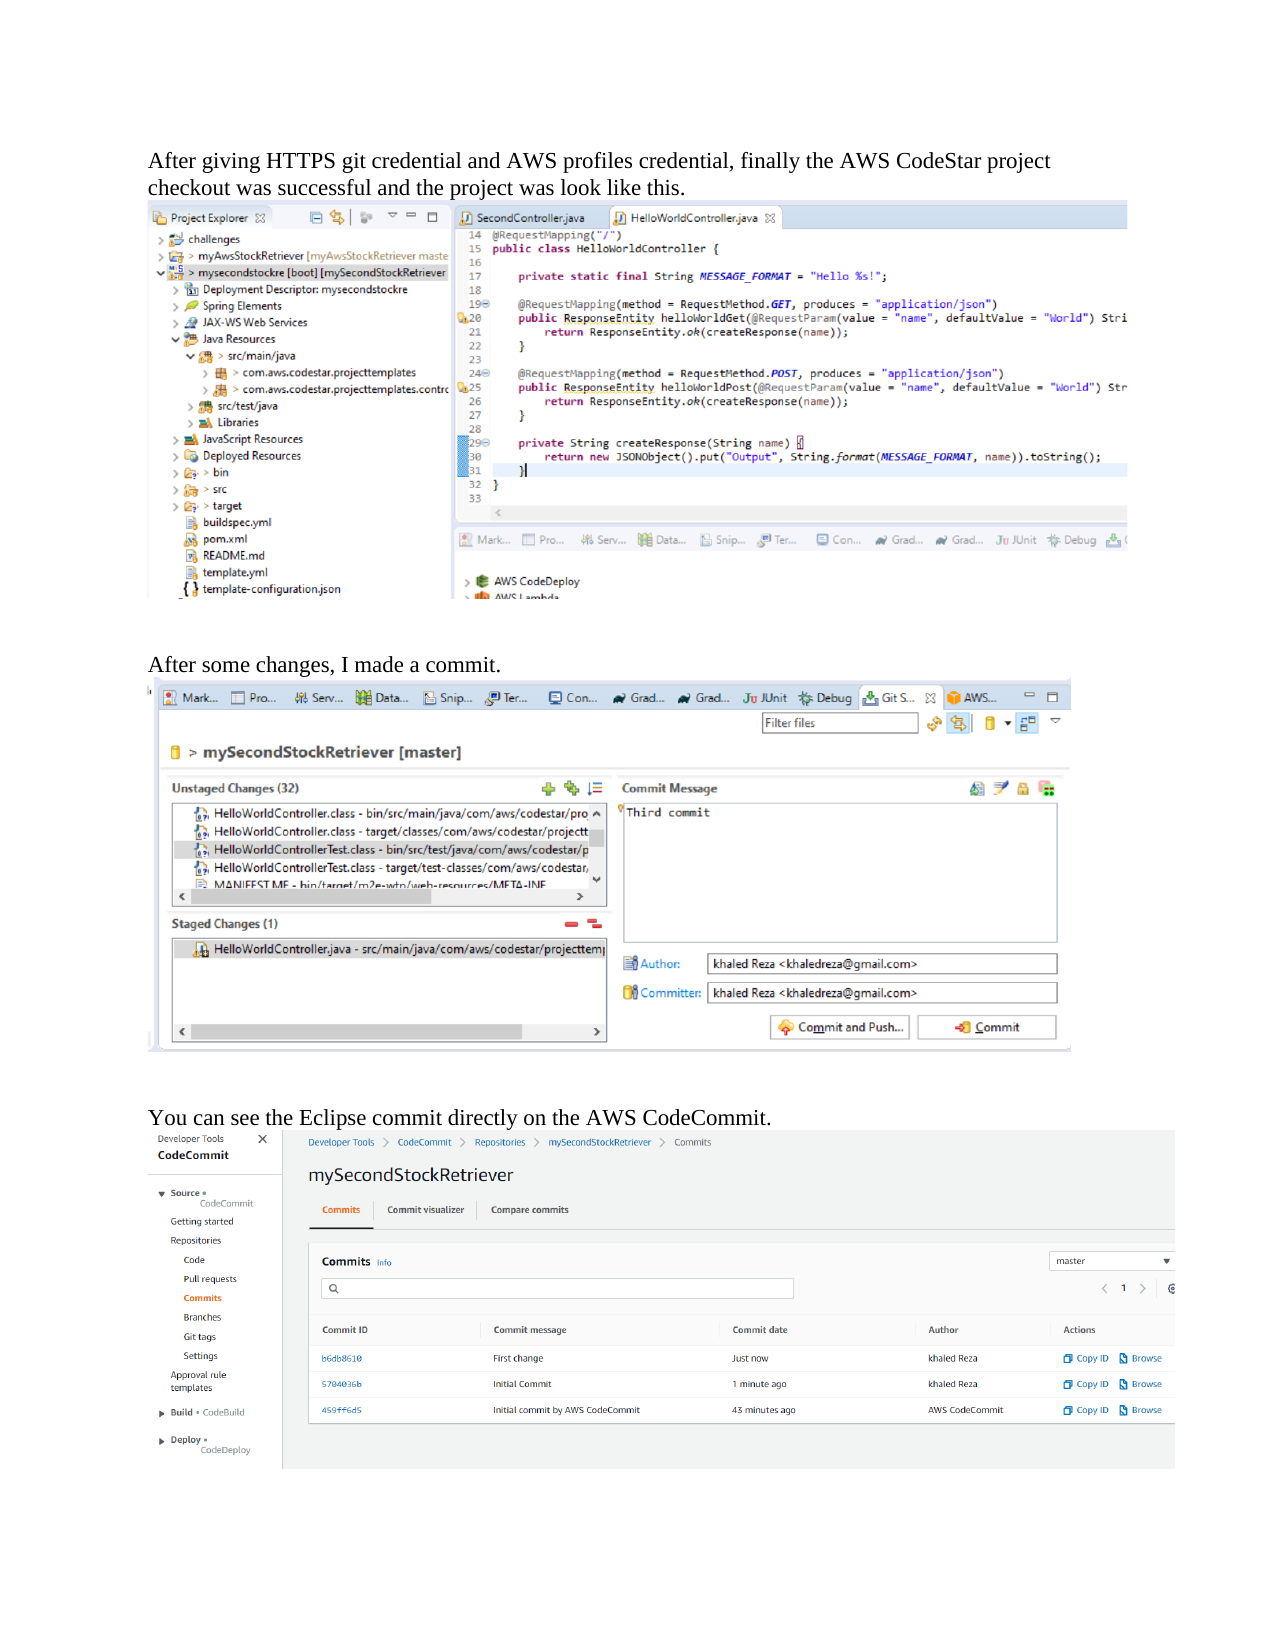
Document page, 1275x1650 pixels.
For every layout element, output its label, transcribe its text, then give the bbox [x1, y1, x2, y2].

text After giving HTTPS git credential and AWS profiles credential, finally the AWS CodeStar project checkout was successful and the project was look like this. [148, 148, 1127, 200]
text You can see the Eclipse commit directly on the AWS CodeCommit. [148, 1104, 1127, 1130]
picture [147, 677, 1071, 1052]
picture [147, 200, 1128, 599]
text After some changes, I made a commit. [148, 651, 1127, 678]
picture [147, 1130, 1175, 1469]
